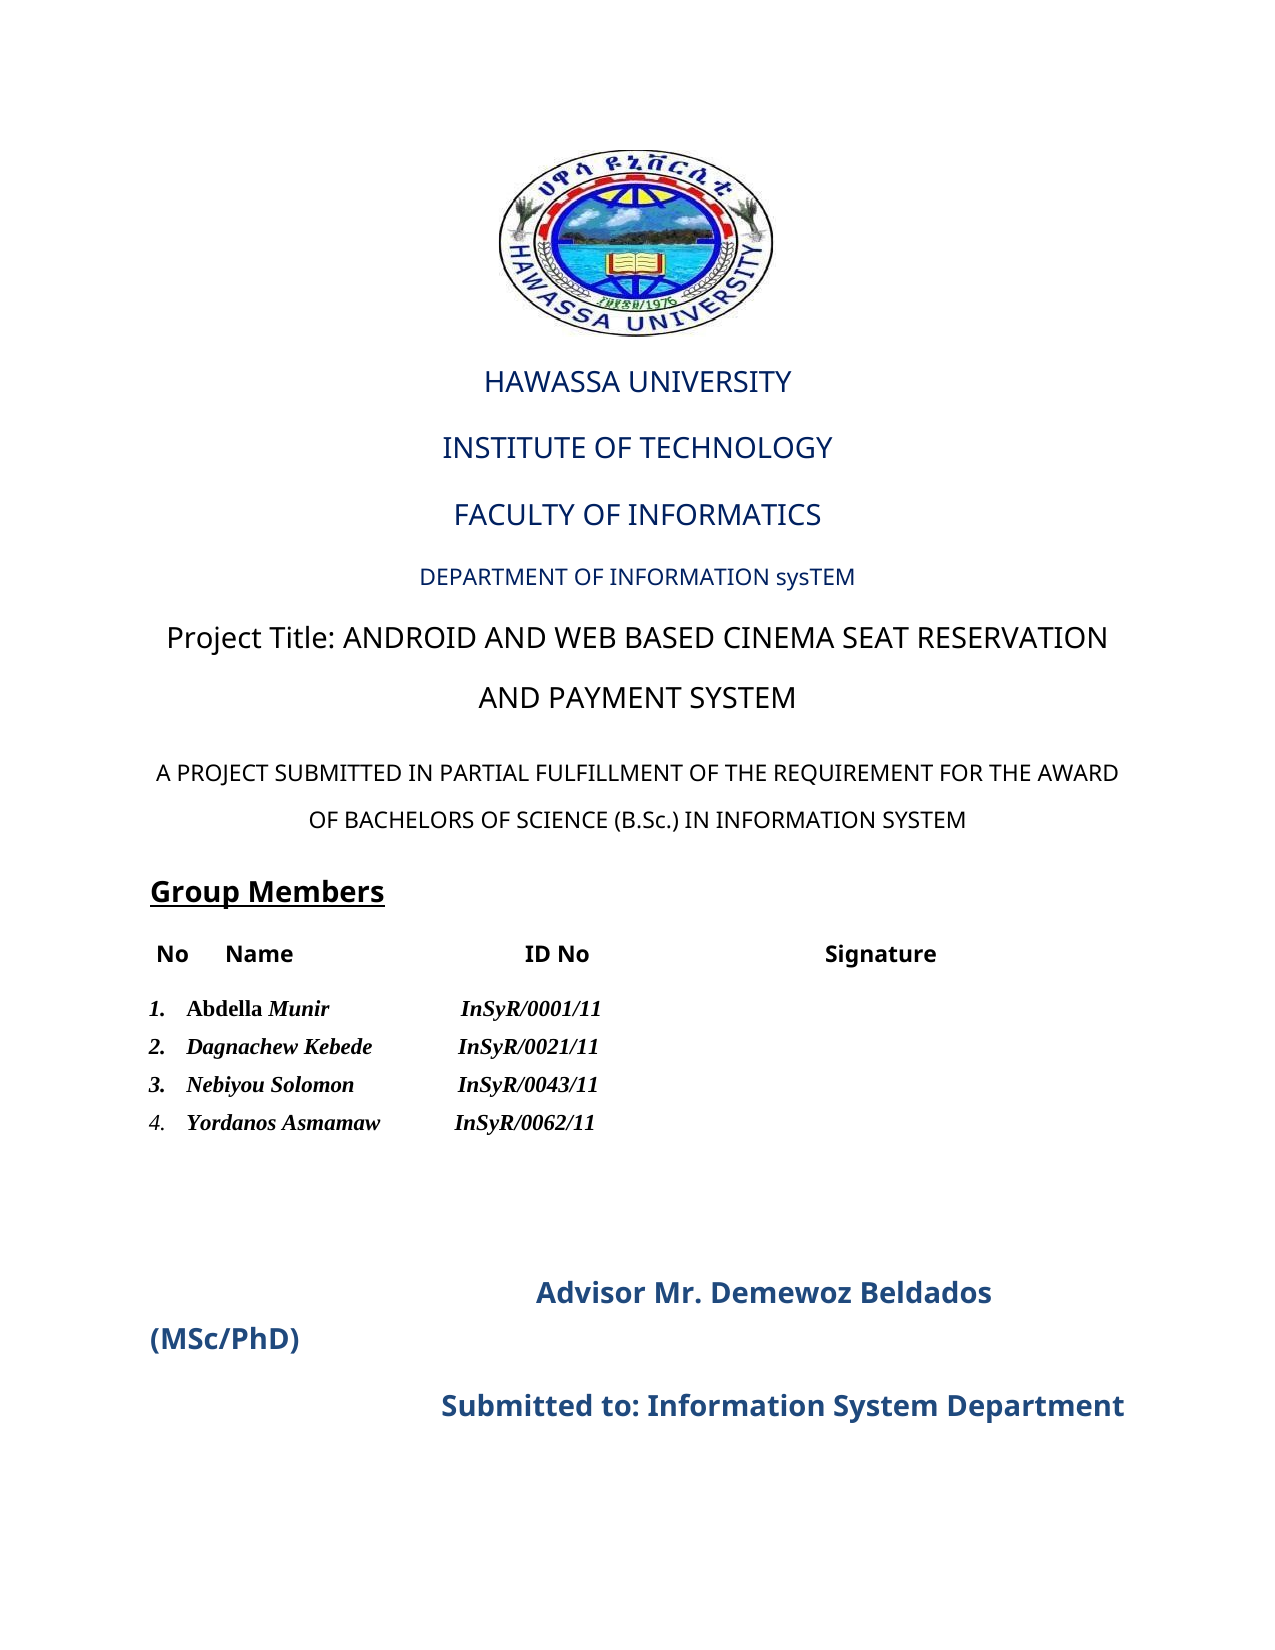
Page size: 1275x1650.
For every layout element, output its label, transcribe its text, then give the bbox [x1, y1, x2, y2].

text INSTITUTE OF TECHNOLOGY [150, 428, 1125, 467]
list Abdella Munir InSyR/0001/11 [148, 995, 1124, 1021]
text Project Title: ANDROID AND WEB BASED CINEMA SEAT RESERVATION AND PAYMENT SYSTEM [150, 617, 1125, 717]
picture [498, 150, 777, 337]
text Advisor Mr. Demewoz Beldados (MSc/PhD) [150, 1273, 1125, 1358]
text DEPARTMENT OF INFORMATION sysTEM [150, 561, 1125, 592]
text FACULTY OF INFORMATICS [150, 494, 1125, 534]
list Dagnachew Kebede InSyR/0021/11 [148, 1033, 1124, 1059]
list Nebiyou Solomon InSyR/0043/11 [148, 1071, 1124, 1098]
text Group Members [150, 872, 1125, 911]
text HAWASSA UNIVERSITY [150, 361, 1125, 401]
text A PROJECT SUBMITTED IN PARTIAL FULFILLMENT OF THE REQUIREMENT FOR THE AWARD OF BACHELORS OF SCIENCE (B.Sc.) IN INFORMATION SYSTEM [150, 757, 1125, 835]
text No Name ID No Signature [150, 938, 1125, 969]
list Yordanos Asmamaw InSyR/0062/11 [148, 1109, 1124, 1136]
text Submitted to: Information System Department [187, 1385, 1125, 1424]
